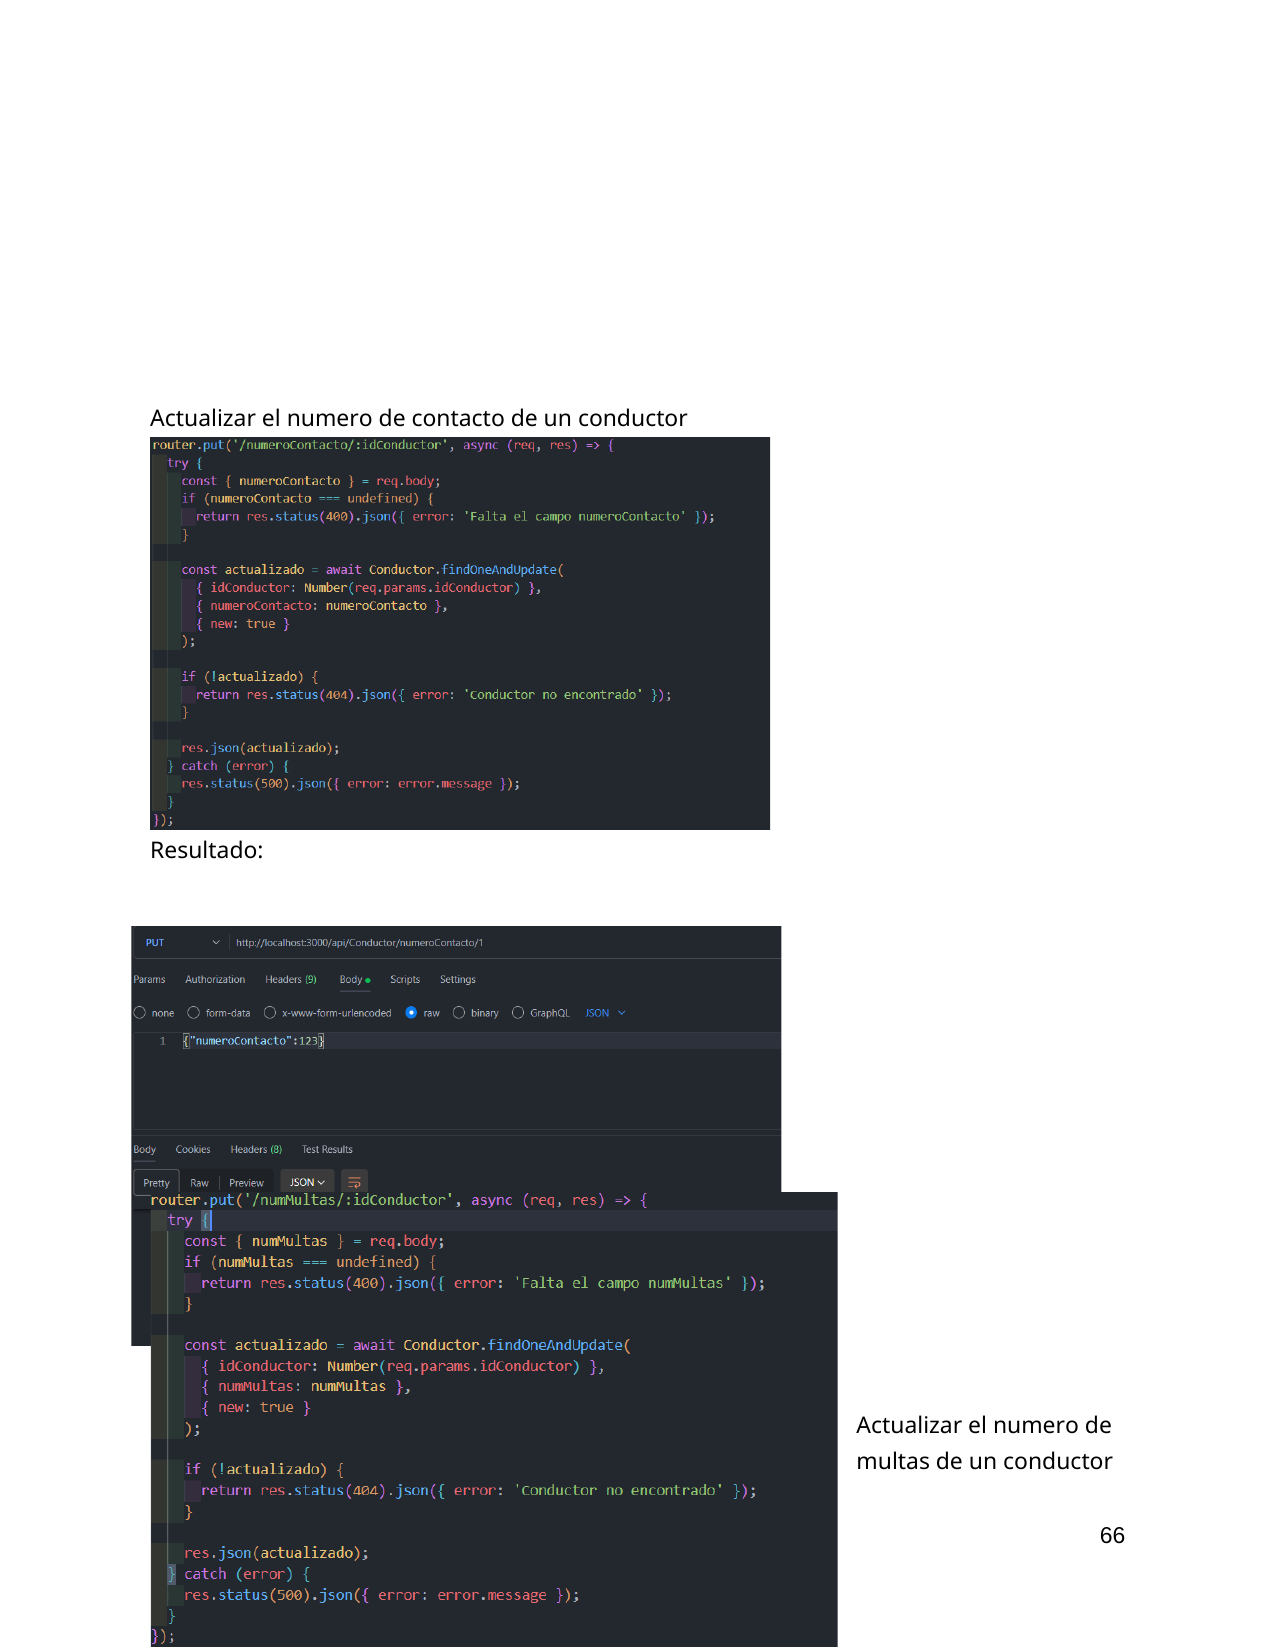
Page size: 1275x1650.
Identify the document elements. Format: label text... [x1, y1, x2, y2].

text Resultado: [150, 834, 1125, 865]
picture [131, 926, 838, 1646]
text Actualizar el numero de contacto de un conductor [150, 402, 1125, 433]
text Actualizar el numero de multas de un conductor [838, 1409, 1125, 1476]
picture [150, 437, 771, 830]
